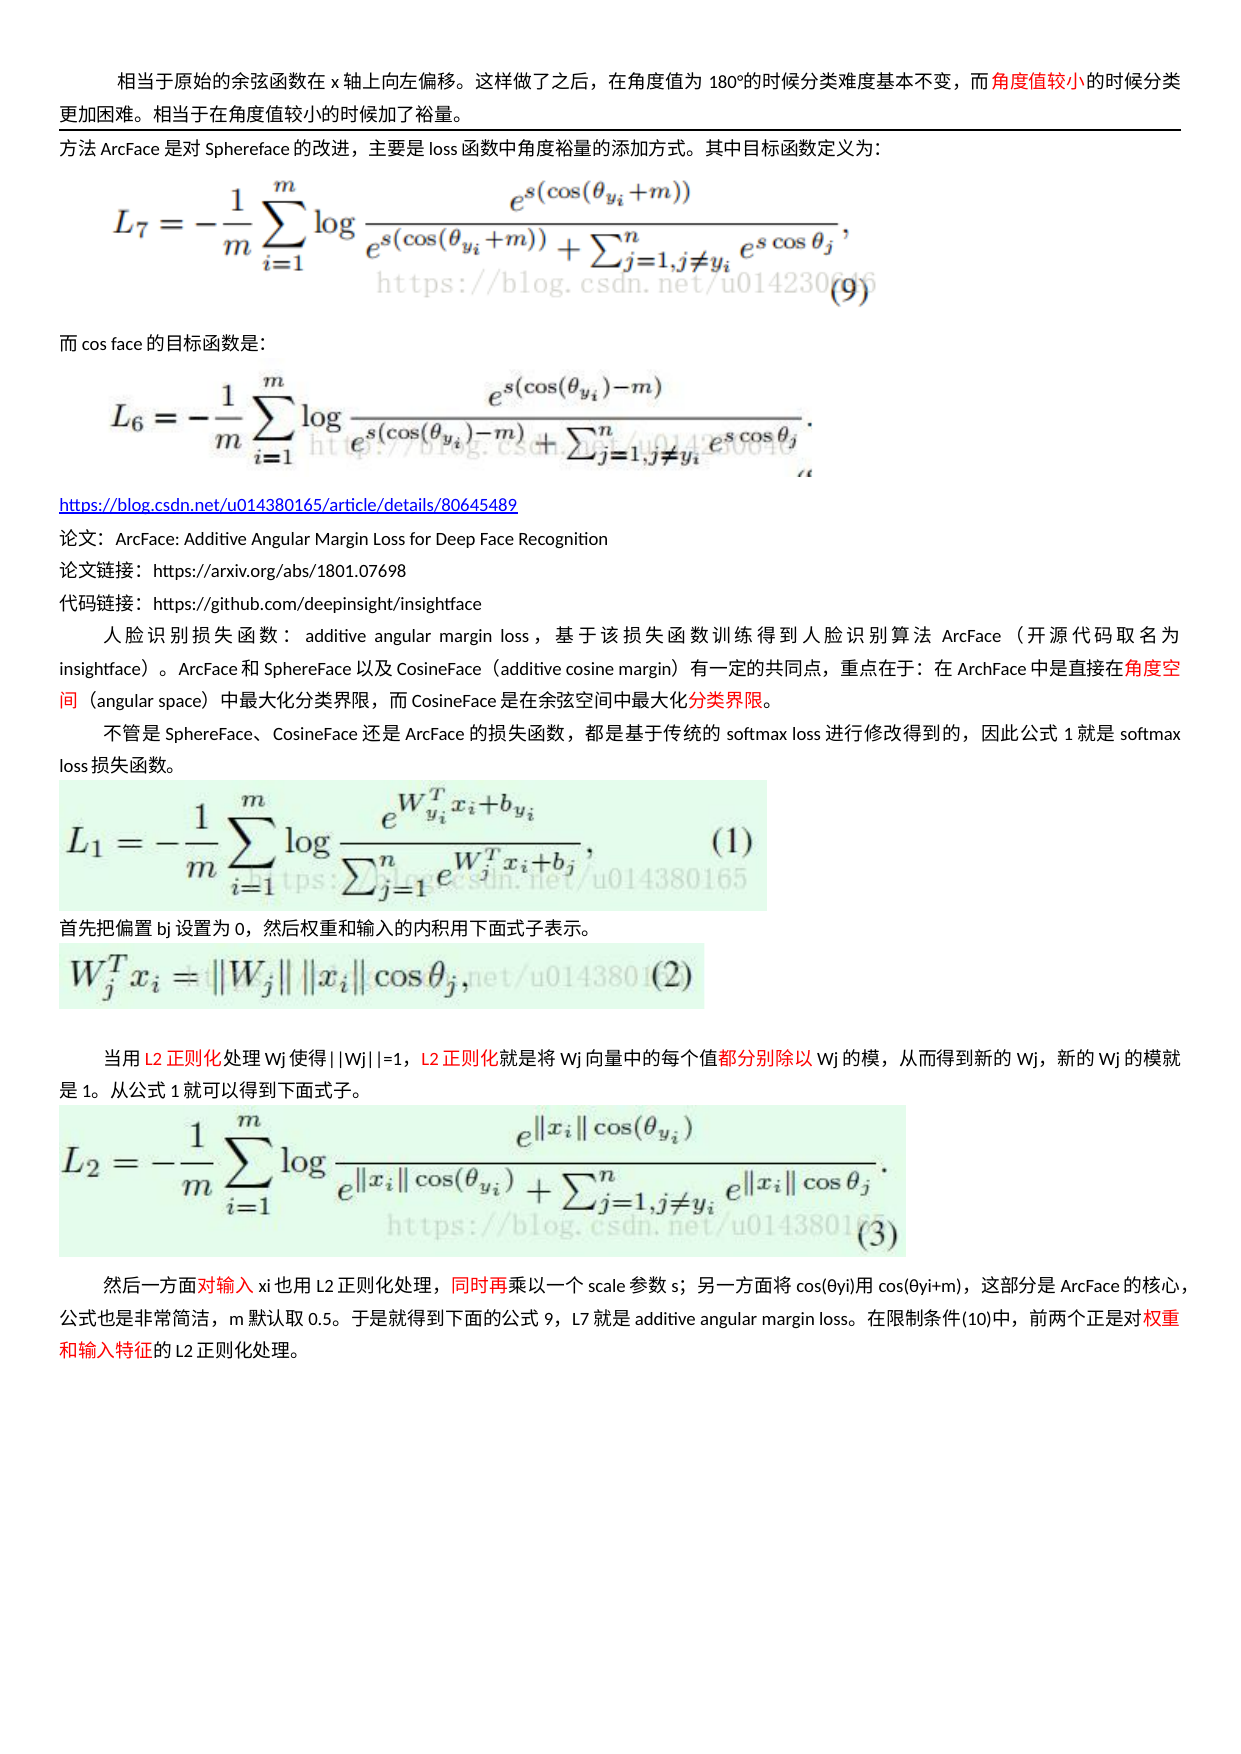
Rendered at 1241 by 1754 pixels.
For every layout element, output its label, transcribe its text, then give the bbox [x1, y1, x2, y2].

text 当用L2正则化处理Wj使得||Wj||=1，L2正则化就是将Wj向量中的每个值都分别除以Wj的模，从而得到新的Wj，新的Wj的模就是1。从公式1就可以得到下面式子。 [59, 1041, 1181, 1106]
picture [59, 943, 705, 1009]
text 论文：ArcFace: Additive Angular Margin Loss for Deep Face Recognition [59, 521, 1181, 553]
picture [59, 163, 895, 315]
text https://blog.csdn.net/u014380165/article/details/80645489 [59, 488, 1181, 521]
text 不管是SphereFace、CosineFace还是ArcFace的损失函数，都是基于传统的softmax loss进行修改得到的，因此公式1就是softmax loss损失函数。 [59, 716, 1181, 781]
text 方法ArcFace 是对Sphereface的改进，主要是loss函数中角度裕量的添加方式。其中目标函数定义为： [59, 131, 1181, 163]
picture [59, 358, 813, 477]
text 代码链接：https://github.com/deepinsight/insightface [59, 586, 1181, 618]
text 人脸识别损失函数：additive angular margin loss，基于该损失函数训练得到人脸识别算法ArcFace（开源代码取名为insightface）。ArcFace和SphereFace以及CosineFace（additive cosine margin）有一定的共同点，重点在于：在ArchFace中是直接在角度空间（angular space）中最大化分类界限，而CosineFace是在余弦空间中最大化分类界限。 [59, 618, 1181, 716]
text 相当于原始的余弦函数在x轴上向左偏移。这样做了之后，在角度值为180°的时候分类难度基本不变，而角度值较小的时候分类更加困难。相当于在角度值较小的时候加了裕量。 [59, 64, 1181, 129]
text 首先把偏置bj设置为0，然后权重和输入的内积用下面式子表示。 [59, 911, 1181, 943]
picture [59, 780, 767, 911]
text 而cos face的目标函数是： [59, 326, 1181, 358]
picture [59, 1105, 906, 1257]
text 然后一方面对输入xi也用L2正则化处理，同时再乘以一个scale参数s；另一方面将cos(θyi)用cos(θyi+m)，这部分是ArcFace的核心，公式也是非常简洁，m默认取0.5。于是就得到下面的公式9，L7就是additive angular margin loss。在限制条件(10)中，前两个正是对权重和输入特征的L2正则化处理。 [59, 1268, 1181, 1366]
text 论文链接：https://arxiv.org/abs/1801.07698 [59, 553, 1181, 586]
